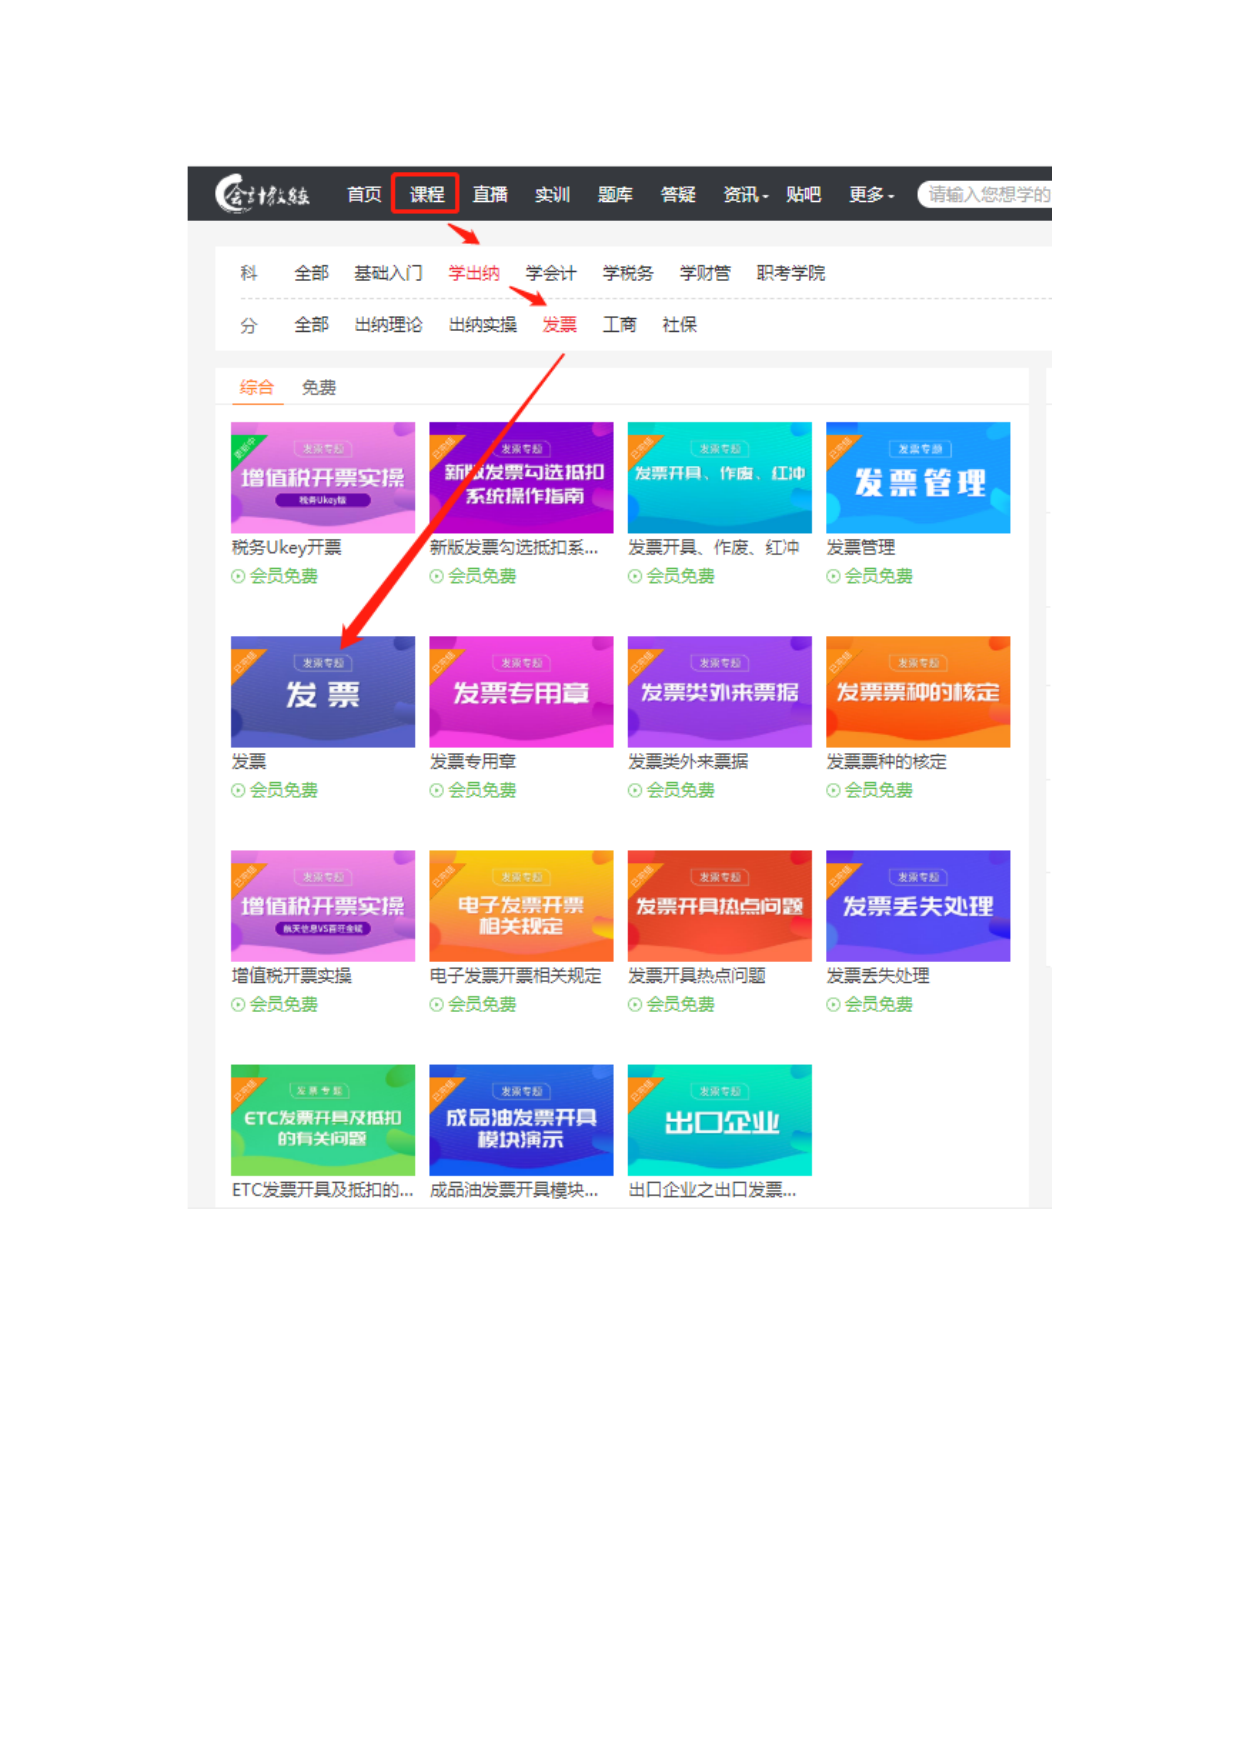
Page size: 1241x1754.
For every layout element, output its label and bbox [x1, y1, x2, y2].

picture [187, 162, 1052, 1209]
